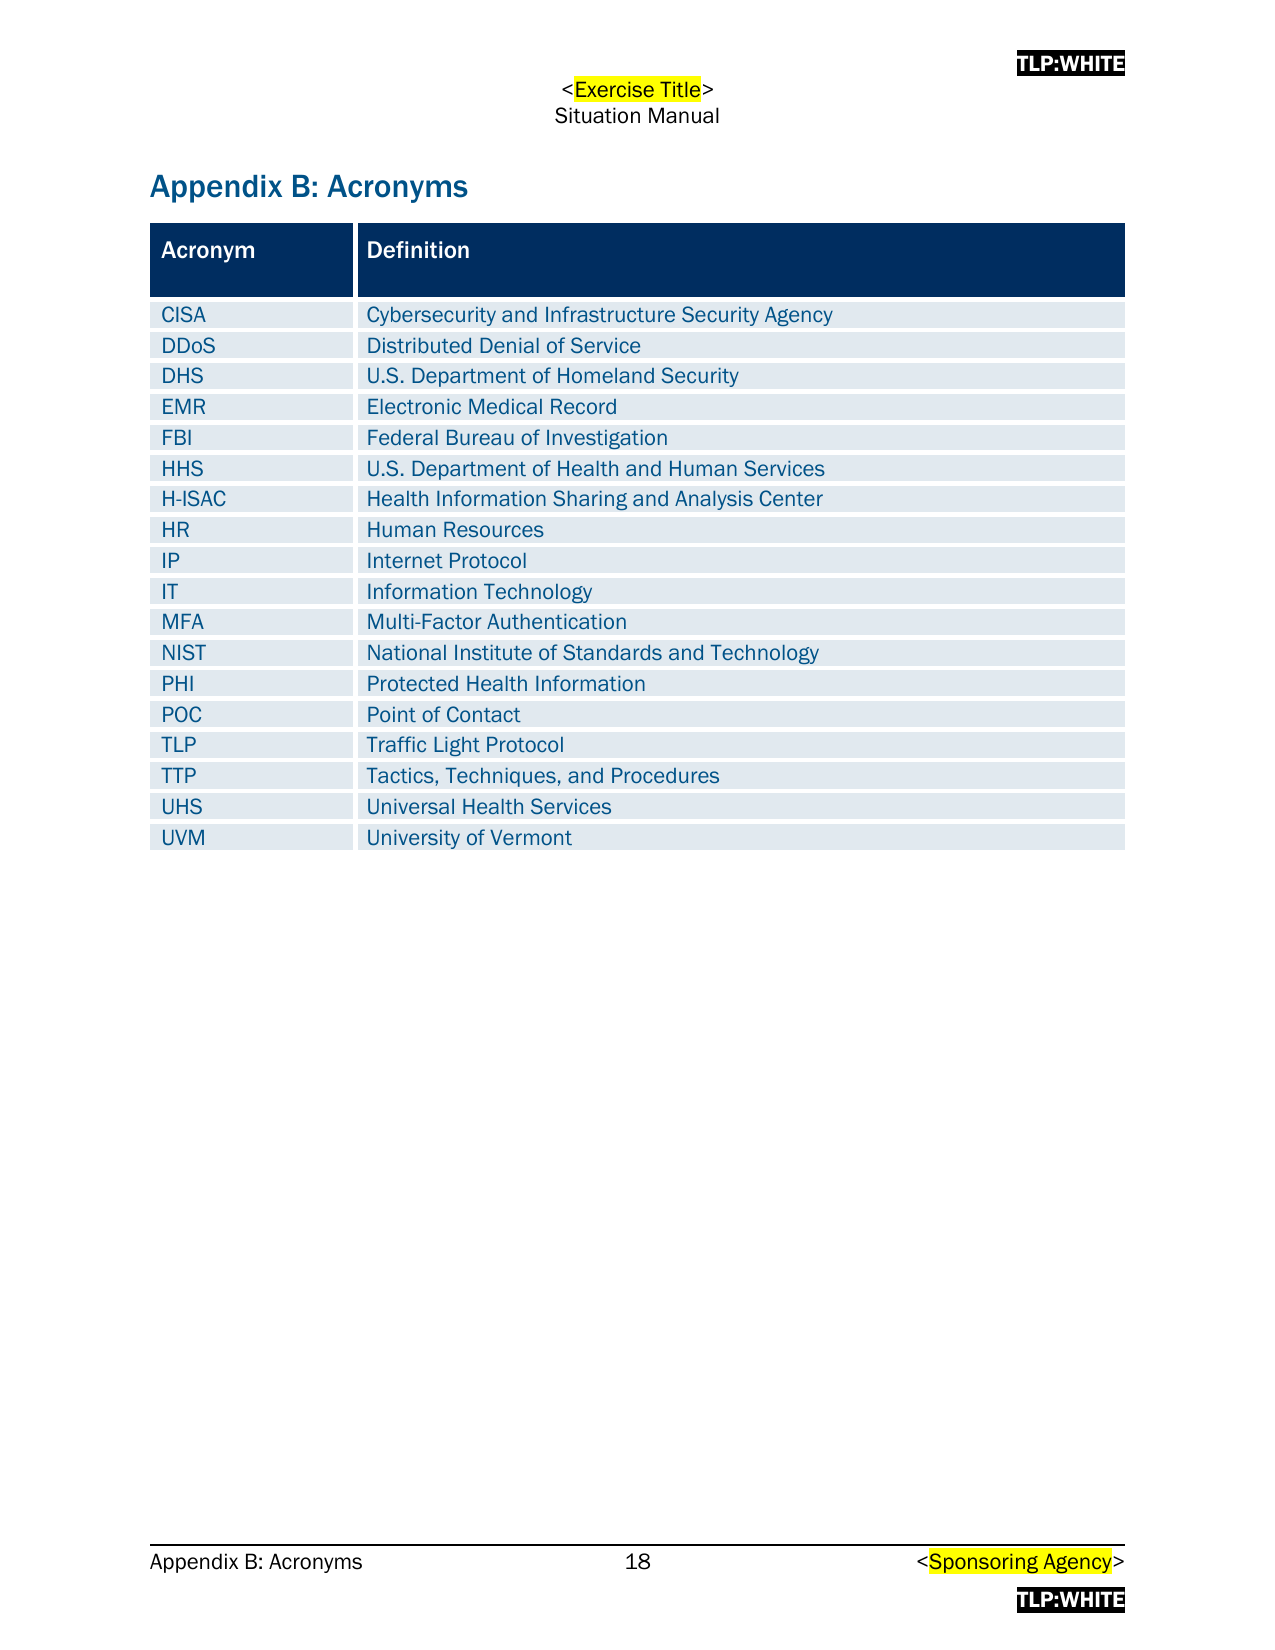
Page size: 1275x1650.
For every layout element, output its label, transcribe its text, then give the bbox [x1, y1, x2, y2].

table_cell U.S. Department of Health and Human Services [358, 455, 1125, 481]
table_cell FBI [150, 425, 353, 450]
table_cell NIST [150, 640, 353, 666]
table_cell DDoS [150, 332, 353, 358]
table_cell IP [150, 547, 353, 573]
table_cell U.S. Department of Homeland Security [358, 363, 1125, 389]
table_cell Traffic Light Protocol [358, 732, 1125, 758]
table_cell Protected Health Information [358, 670, 1125, 696]
table_cell TLP [150, 732, 353, 758]
table_cell Universal Health Services [358, 793, 1125, 819]
table_cell H-ISAC [150, 486, 353, 512]
table_cell Tactics, Techniques, and Procedures [358, 762, 1125, 788]
table_cell Information Technology [358, 578, 1125, 604]
table_cell TTP [150, 762, 353, 788]
table_cell Electronic Medical Record [358, 394, 1125, 420]
table_cell Multi-Factor Authentication [358, 609, 1125, 635]
text Appendix B: Acronyms [150, 167, 1125, 205]
table_cell Internet Protocol [358, 547, 1125, 573]
table_cell DHS [150, 363, 353, 389]
table_cell Human Resources [358, 517, 1125, 543]
table_cell Health Information Sharing and Analysis Center [358, 486, 1125, 512]
table_cell Point of Contact [358, 701, 1125, 727]
table_cell PHI [150, 670, 353, 696]
table_cell Federal Bureau of Investigation [358, 425, 1125, 450]
table_cell National Institute of Standards and Technology [358, 640, 1125, 666]
table_header Definition [358, 223, 1125, 297]
table_cell CISA [150, 302, 353, 327]
table_cell MFA [150, 609, 353, 635]
table_cell HR [150, 517, 353, 543]
table_cell Cybersecurity and Infrastructure Security Agency [358, 302, 1125, 327]
table_cell EMR [150, 394, 353, 420]
table_cell UVM [150, 824, 353, 850]
table_cell Distributed Denial of Service [358, 332, 1125, 358]
table_cell HHS [150, 455, 353, 481]
table_cell UHS [150, 793, 353, 819]
table_cell IT [150, 578, 353, 604]
table_cell University of Vermont [358, 824, 1125, 850]
table_header Acronym [150, 223, 353, 297]
table_cell POC [150, 701, 353, 727]
